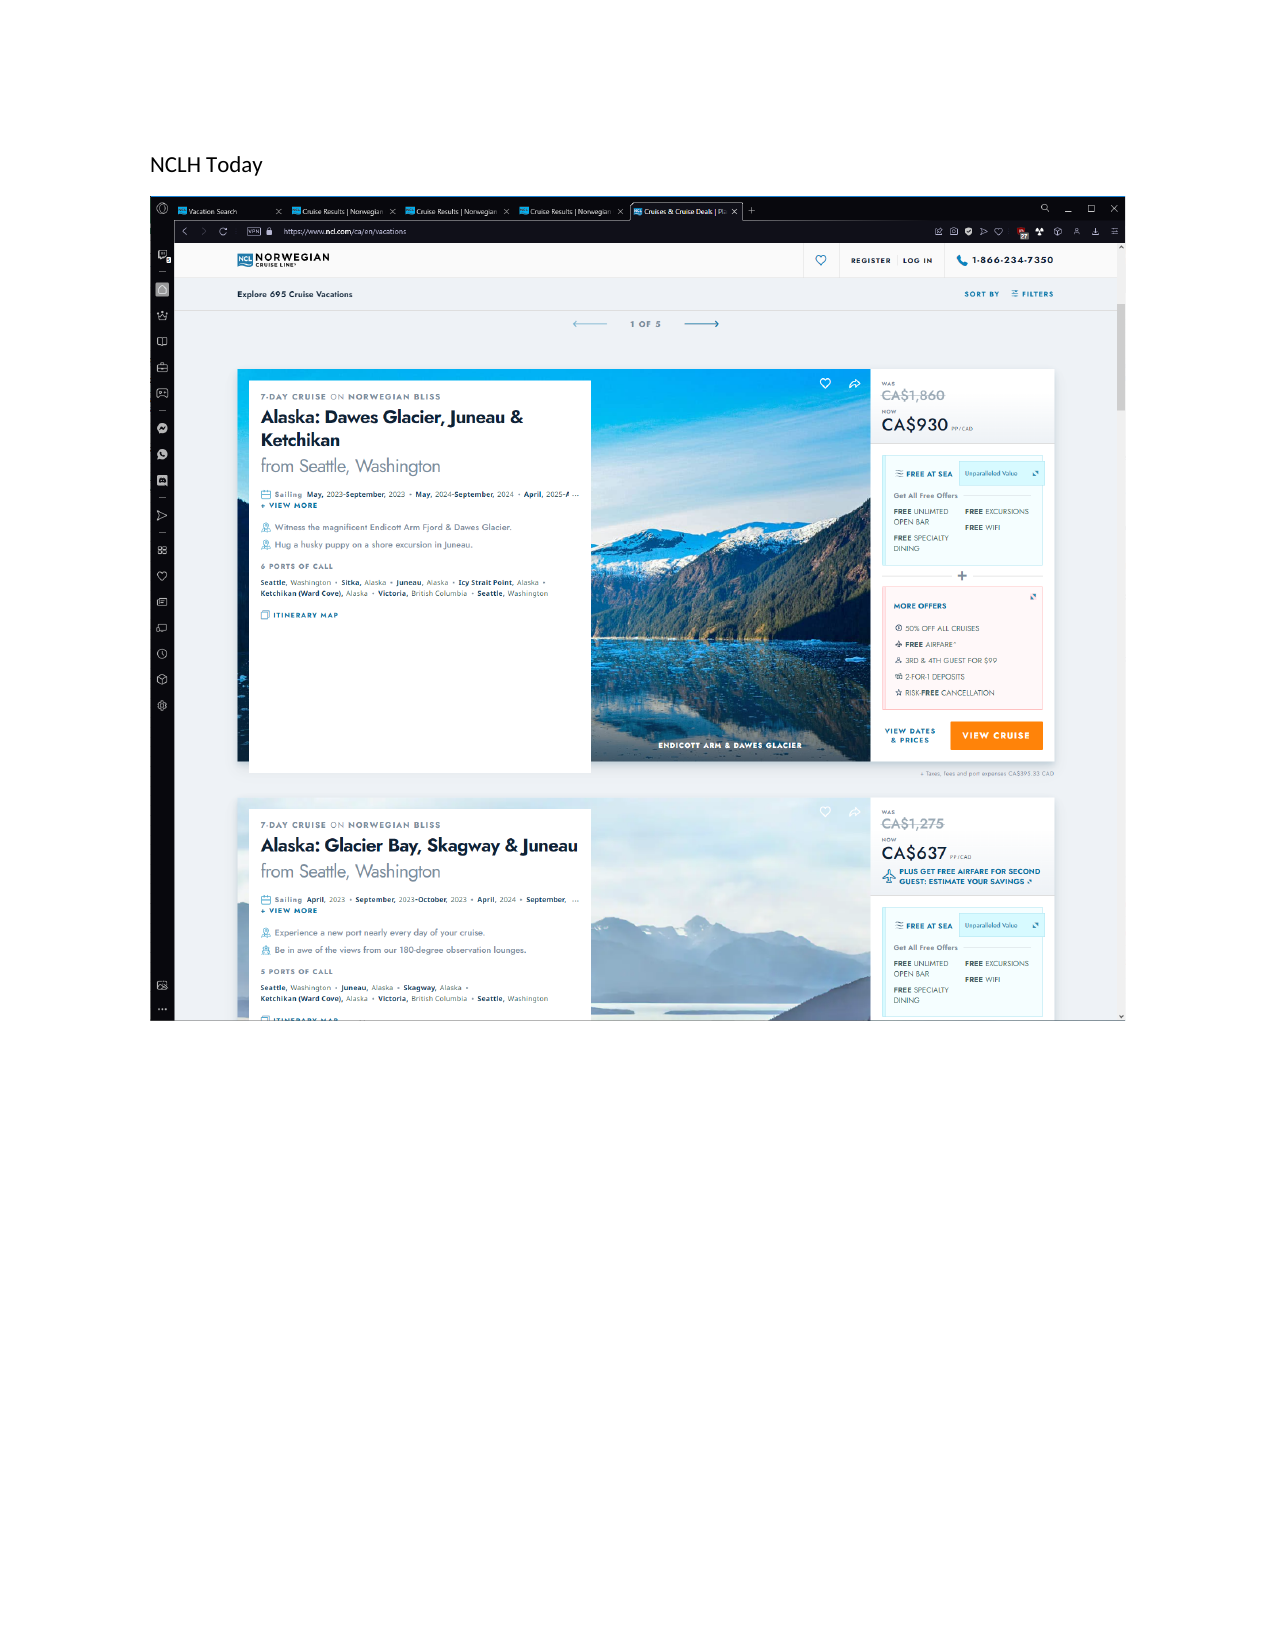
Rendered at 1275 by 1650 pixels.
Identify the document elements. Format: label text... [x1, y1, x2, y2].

text NCLH Today [150, 150, 1125, 178]
picture [150, 196, 1125, 1021]
